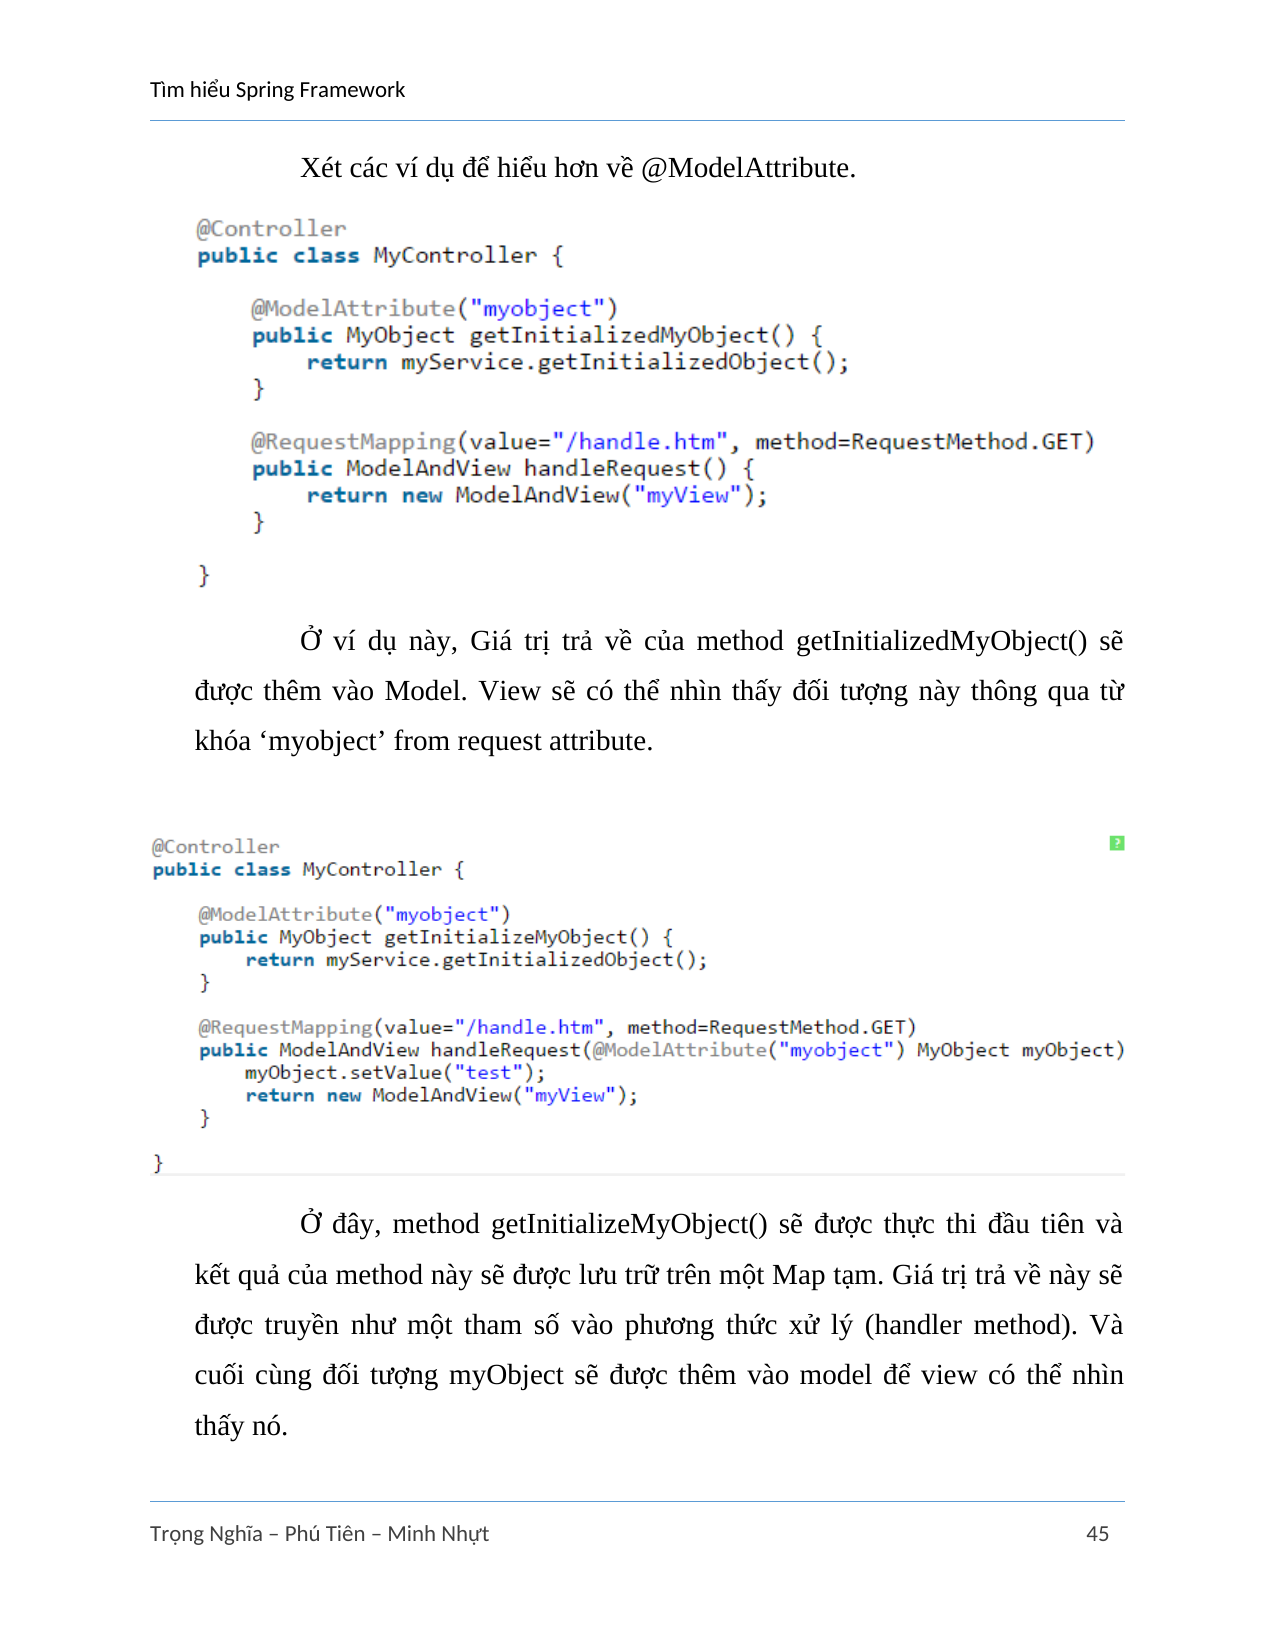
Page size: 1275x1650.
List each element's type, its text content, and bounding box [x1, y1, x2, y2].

text Ở đây, method getInitializeMyObject() sẽ được thực thi đầu tiên và kết quả của method này sẽ được lưu trữ trên một Map tạm. Giá trị trả về này sẽ được truyền như một tham số vào phương thức xử lý (handler method). Và cuối cùng đối tượng myObject sẽ được thêm vào model để view có thể nhìn thấy nó. [194, 1207, 1125, 1441]
picture [150, 832, 1125, 1176]
picture [188, 217, 1102, 592]
text Xét các ví dụ để hiểu hơn về @ModelAttribute. [194, 150, 1125, 183]
text Ở ví dụ này, Giá trị trả về của method getInitializedMyObject() sẽ được thêm vào Model. View sẽ có thể nhìn thấy đối tượng này thông qua từ khóa ‘myobject’ from request attribute. [194, 623, 1125, 757]
